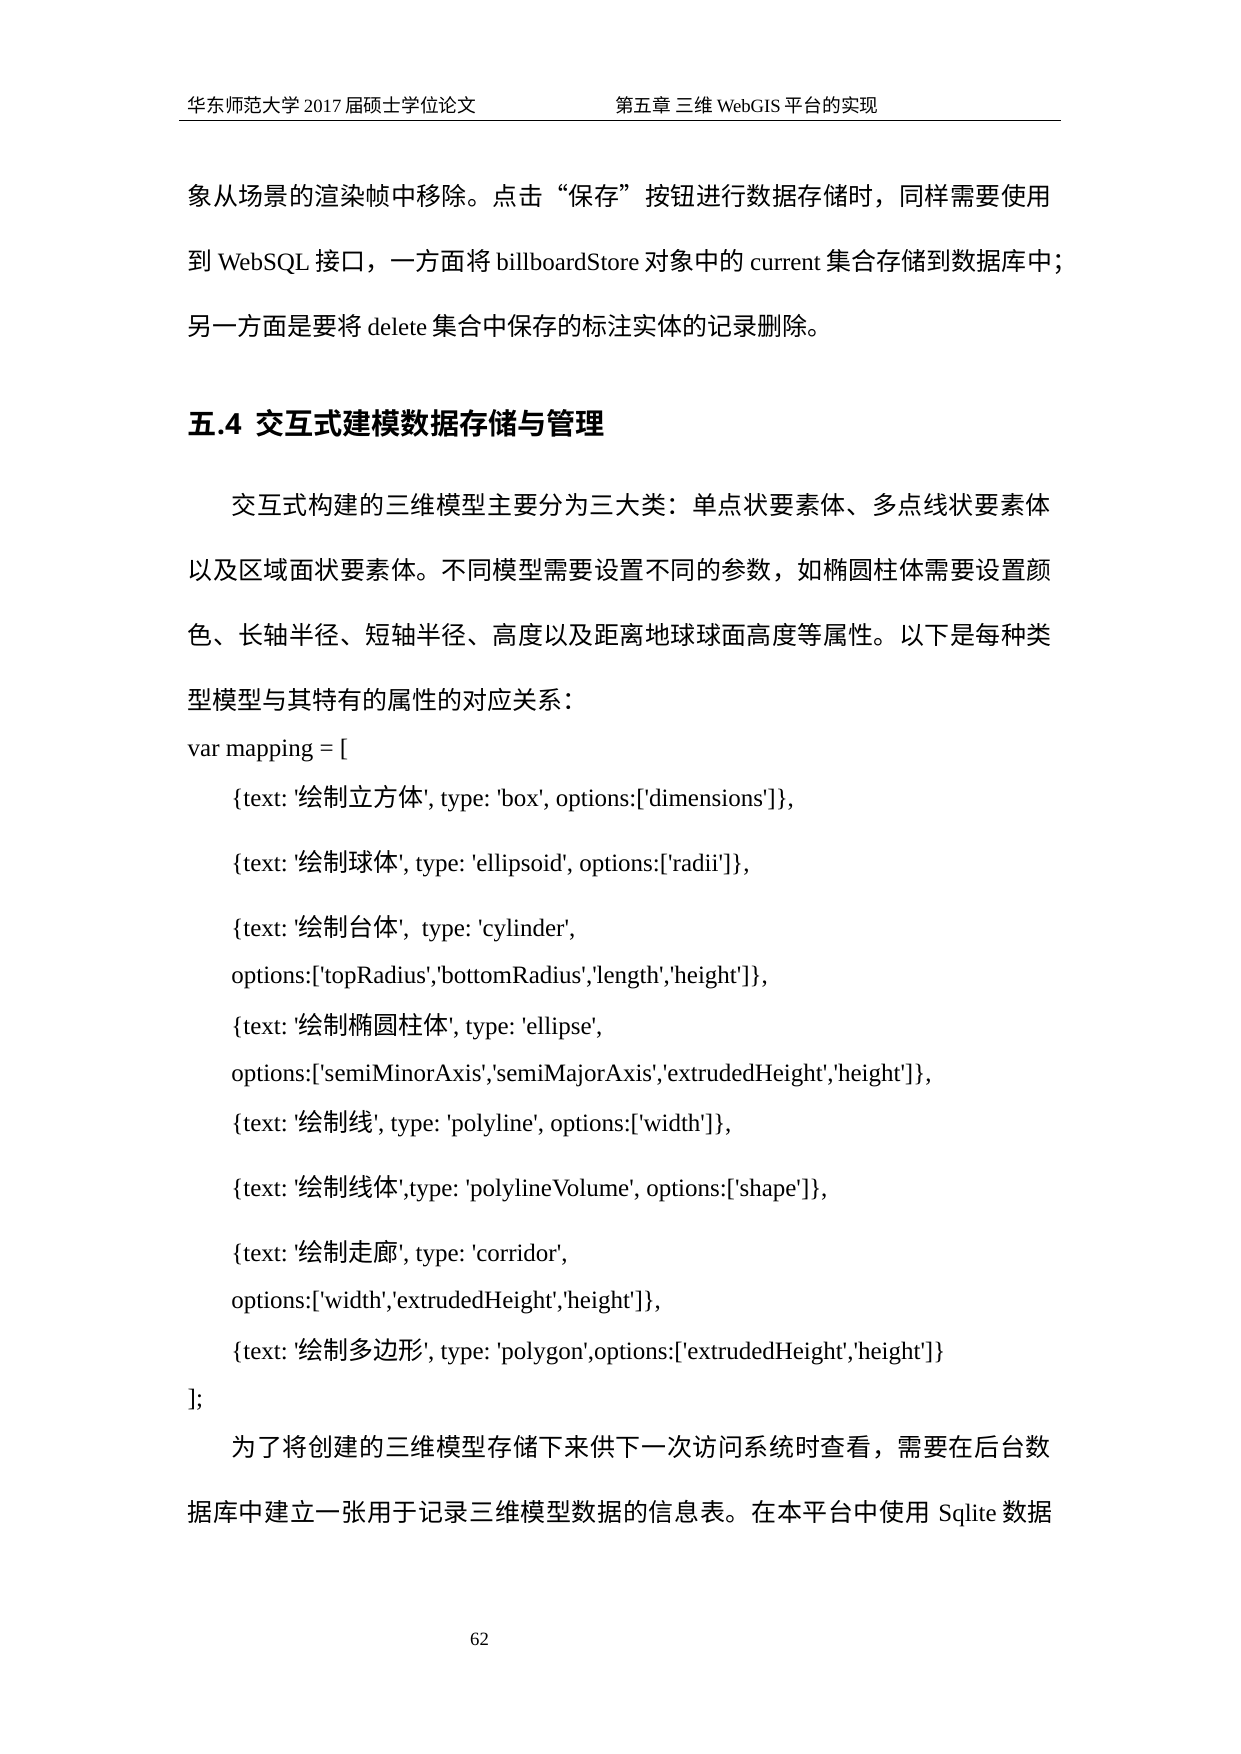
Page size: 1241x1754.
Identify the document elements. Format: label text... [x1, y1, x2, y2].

text options:['width','extrudedHeight','height']}, [187, 1283, 1053, 1316]
text {text: '绘制球体', type: 'ellipsoid', options:['radii']}, [187, 828, 1053, 893]
text {text: '绘制走廊', type: 'corridor', [187, 1218, 1053, 1283]
text {text: '绘制立方体', type: 'box', options:['dimensions']}, [187, 763, 1053, 828]
subtitle 交互式建模数据存储与管理 [187, 389, 1053, 454]
text {text: '绘制线', type: 'polyline', options:['width']}, [187, 1088, 1053, 1153]
text 交互式构建的三维模型主要分为三大类：单点状要素体、多点线状要素体以及区域面状要素体。不同模型需要设置不同的参数，如椭圆柱体需要设置颜色、长轴半径、短轴半径、高度以及距离地球球面高度等属性。以下是每种类型模型与其特有的属性的对应关系： [187, 471, 1053, 731]
text var mapping = [ [187, 731, 1053, 763]
text {text: '绘制多边形', type: 'polygon',options:['extrudedHeight','height']} [187, 1316, 1053, 1381]
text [187, 1413, 1053, 1543]
text {text: '绘制线体',type: 'polylineVolume', options:['shape']}, [187, 1153, 1053, 1218]
text {text: '绘制椭圆柱体', type: 'ellipse', [187, 991, 1053, 1056]
text {text: '绘制台体', type: 'cylinder', [187, 893, 1053, 958]
text ]; [187, 1381, 1053, 1413]
text options:['semiMinorAxis','semiMajorAxis','extrudedHeight','height']}, [187, 1056, 1053, 1088]
text options:['topRadius','bottomRadius','length','height']}, [187, 958, 1053, 991]
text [187, 162, 1053, 357]
